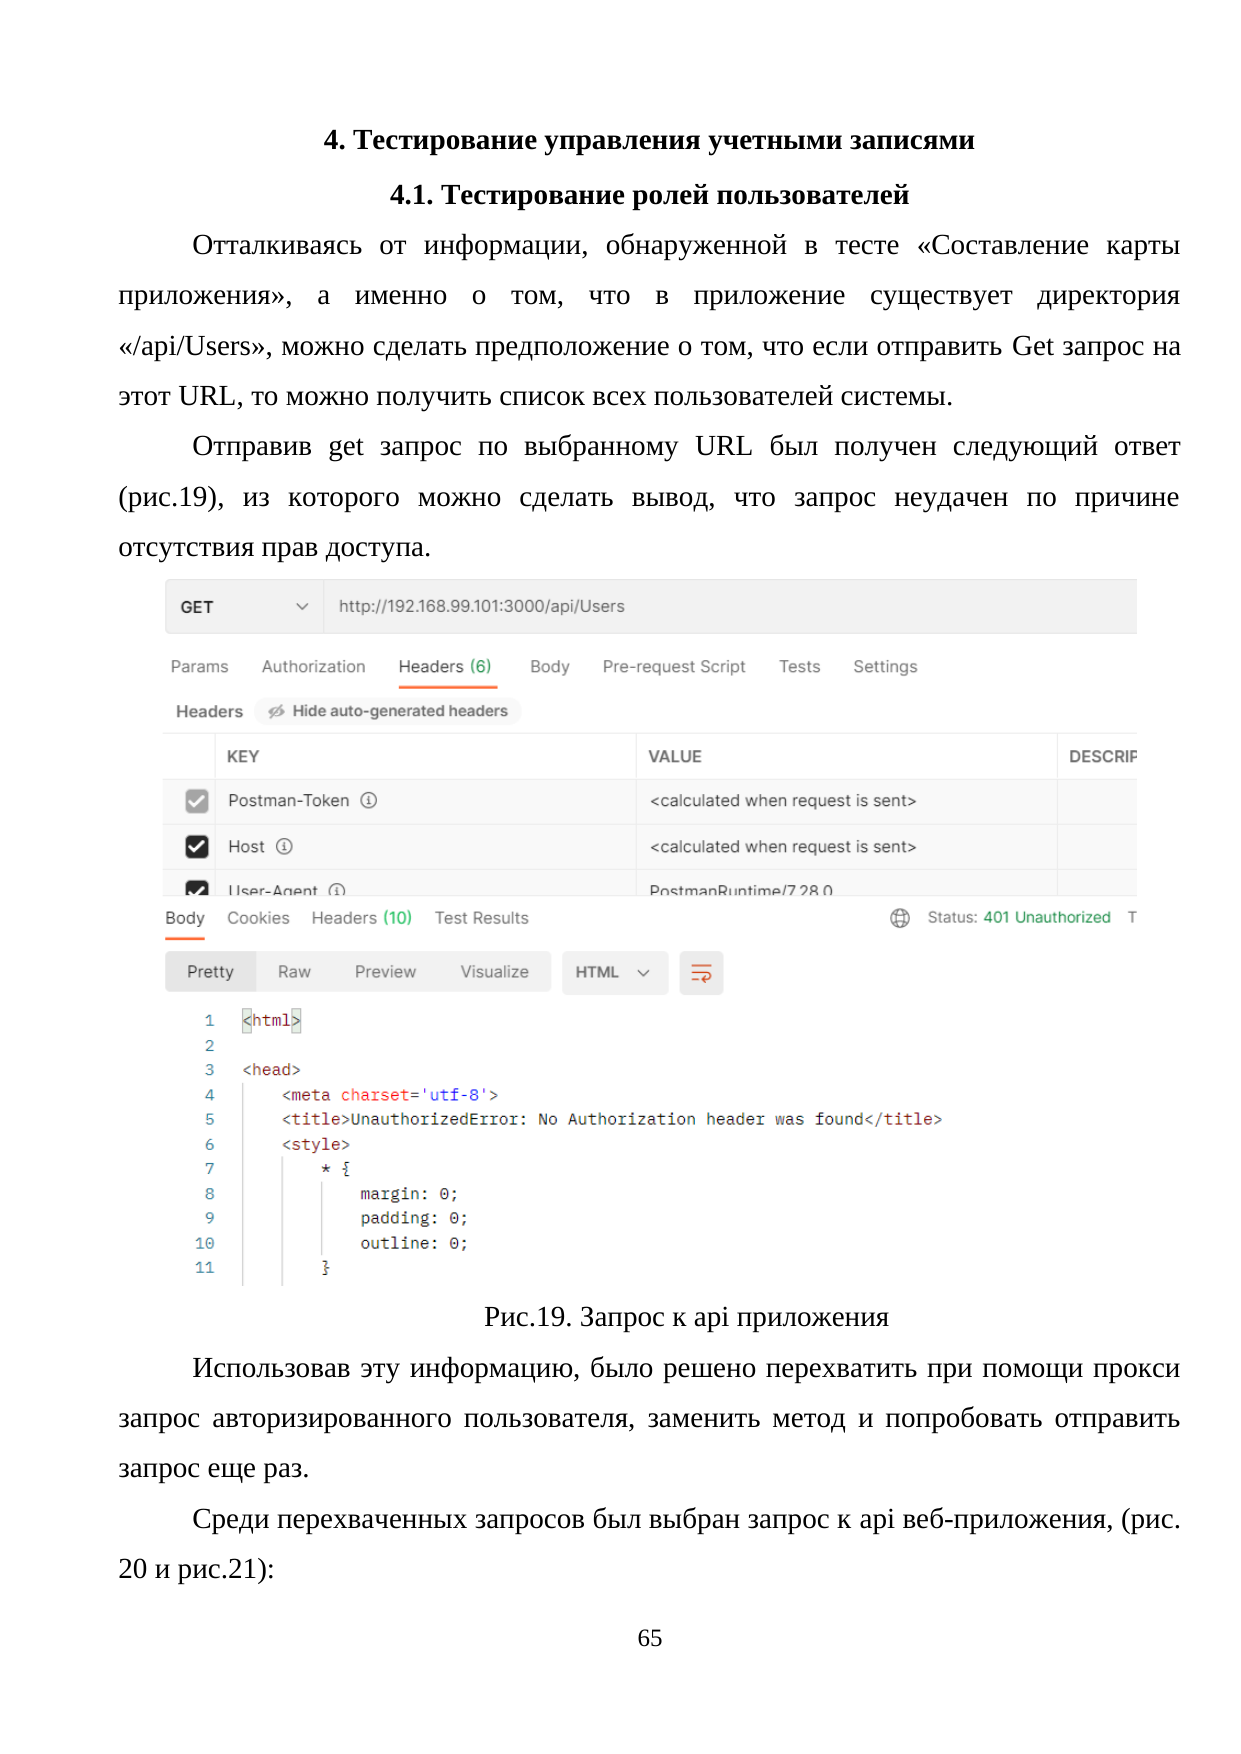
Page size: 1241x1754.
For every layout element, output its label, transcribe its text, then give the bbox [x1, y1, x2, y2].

picture [162, 579, 1137, 1286]
subtitle 4. Тестирование управления учетными записями [118, 122, 1181, 156]
text Отталкиваясь от информации, обнаруженной в тесте «Составление карты приложения», а именно о том, что в приложение существует директория «/api/Users», можно сделать предположение о том, что если отправить Get запрос на этот URL, то можно получить список всех пользователей системы. [118, 227, 1181, 412]
text Рис.19. Запрос к api приложения [118, 1299, 1181, 1333]
text Отправив get запрос по выбранному URL был получен следующий ответ (рис.19), из которого можно сделать вывод, что запрос неудачен по причине отсутствия прав доступа. [118, 428, 1181, 562]
text Среди перехваченных запросов был выбран запрос к api веб-приложения, (рис. 20 и рис.21): [118, 1501, 1181, 1585]
subtitle 4.1. Тестирование ролей пользователей [118, 177, 1181, 210]
text Использовав эту информацию, было решено перехватить при помощи прокси запрос авторизированного пользователя, заменить метод и попробовать отправить запрос еще раз. [118, 1350, 1181, 1484]
